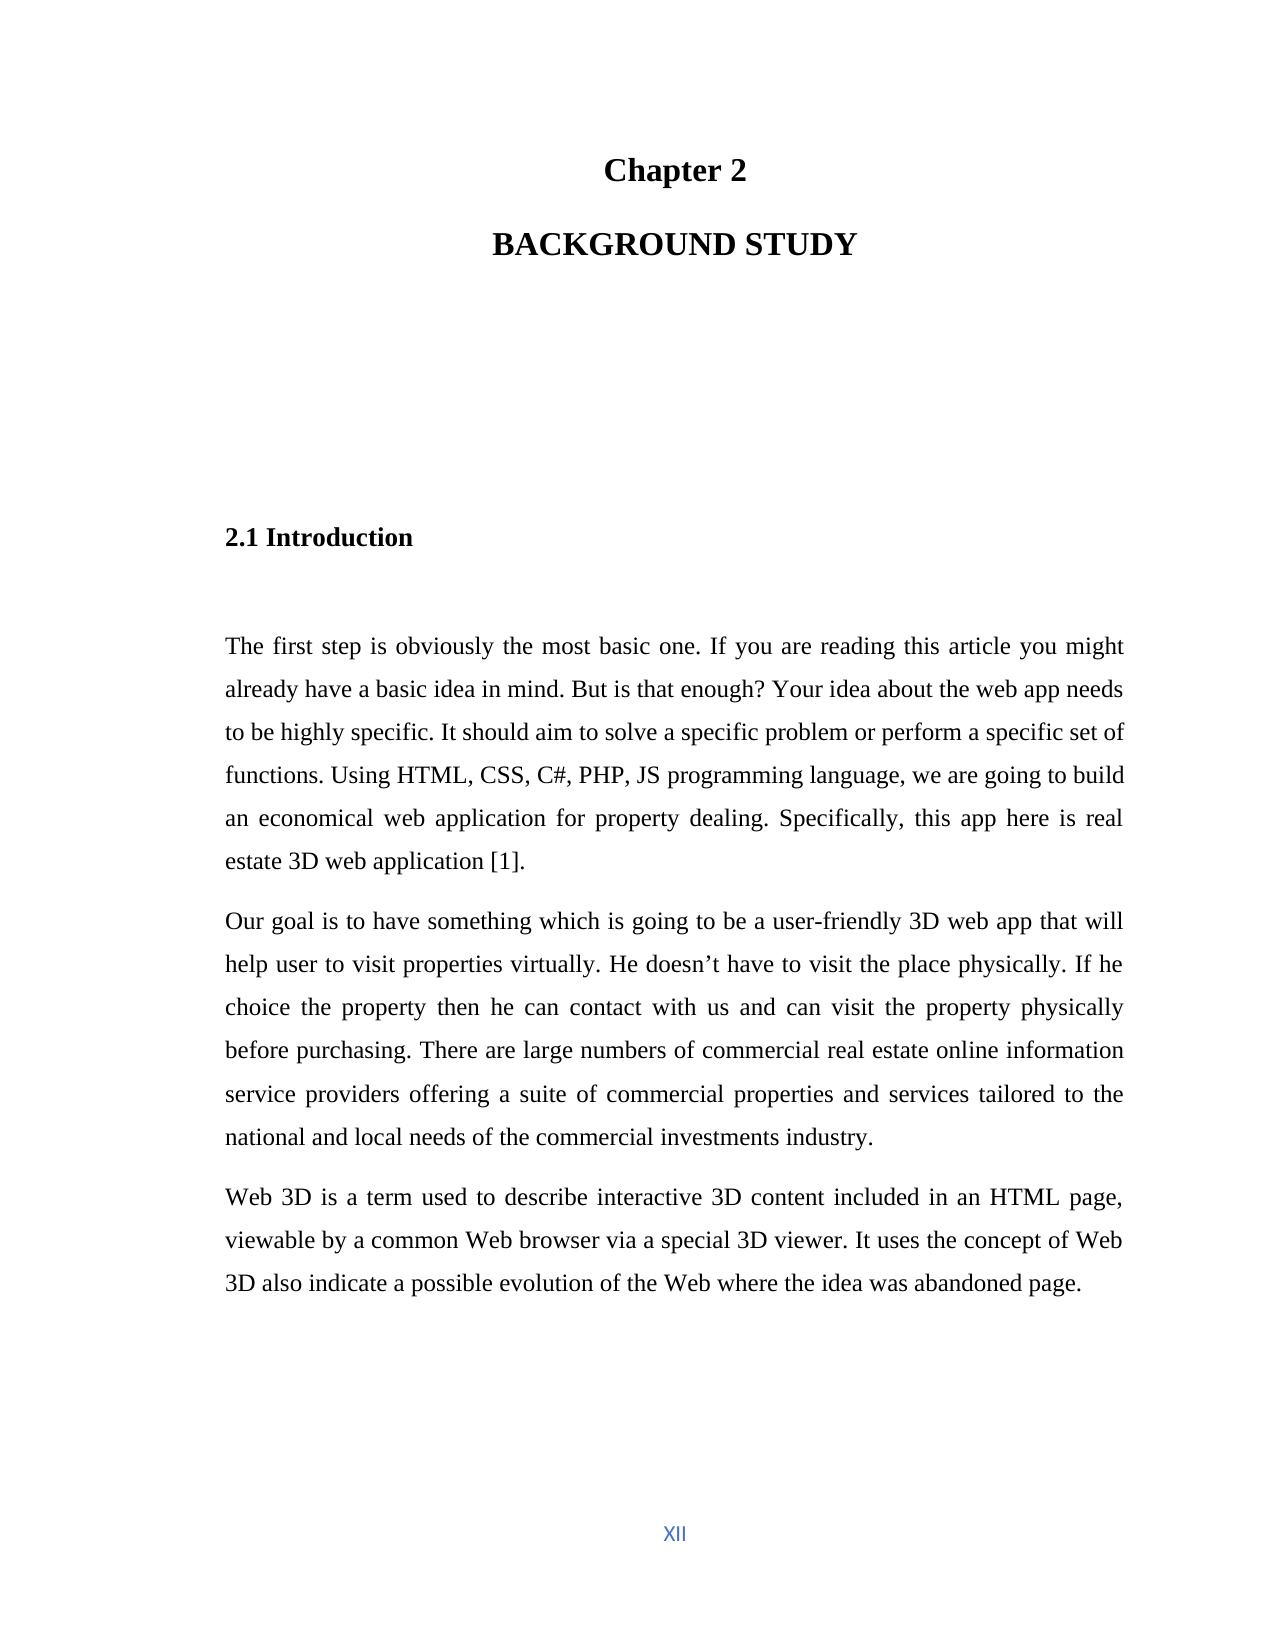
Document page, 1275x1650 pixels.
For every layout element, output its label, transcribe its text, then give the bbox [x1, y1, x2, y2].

text Web 3D is a term used to describe interactive 3D content included in an HTML page, viewable by a common Web browser via a special 3D viewer. It uses the concept of Web 3D also indicate a possible evolution of the Web where the idea was abandoned page. [225, 1182, 1125, 1297]
text The first step is obviously the most basic one. If you are reading this article you might already have a basic idea in mind. But is that enough? Your idea about the web app needs to be highly specific. It should aim to solve a specific problem or perform a specific set of functions. Using HTML, CSS, C#, PHP, JS programming language, we are going to build an economical web application for property dealing. Specifically, this app here is real estate 3D web application [1]. [225, 631, 1125, 875]
text BACKGROUND STUDY [225, 224, 1125, 262]
text 2.1 Introduction [225, 521, 1125, 552]
text Chapter 2 [225, 150, 1125, 188]
text Our goal is to have something which is going to be a user-friendly 3D web app that will help user to visit properties virtually. He doesn’t have to visit the place physically. If he choice the property then he can contact with us and can visit the property physically before purchasing. There are large numbers of commercial real estate online information service providers offering a suite of commercial properties and services tailored to the national and local needs of the commercial investments industry. [225, 906, 1125, 1151]
